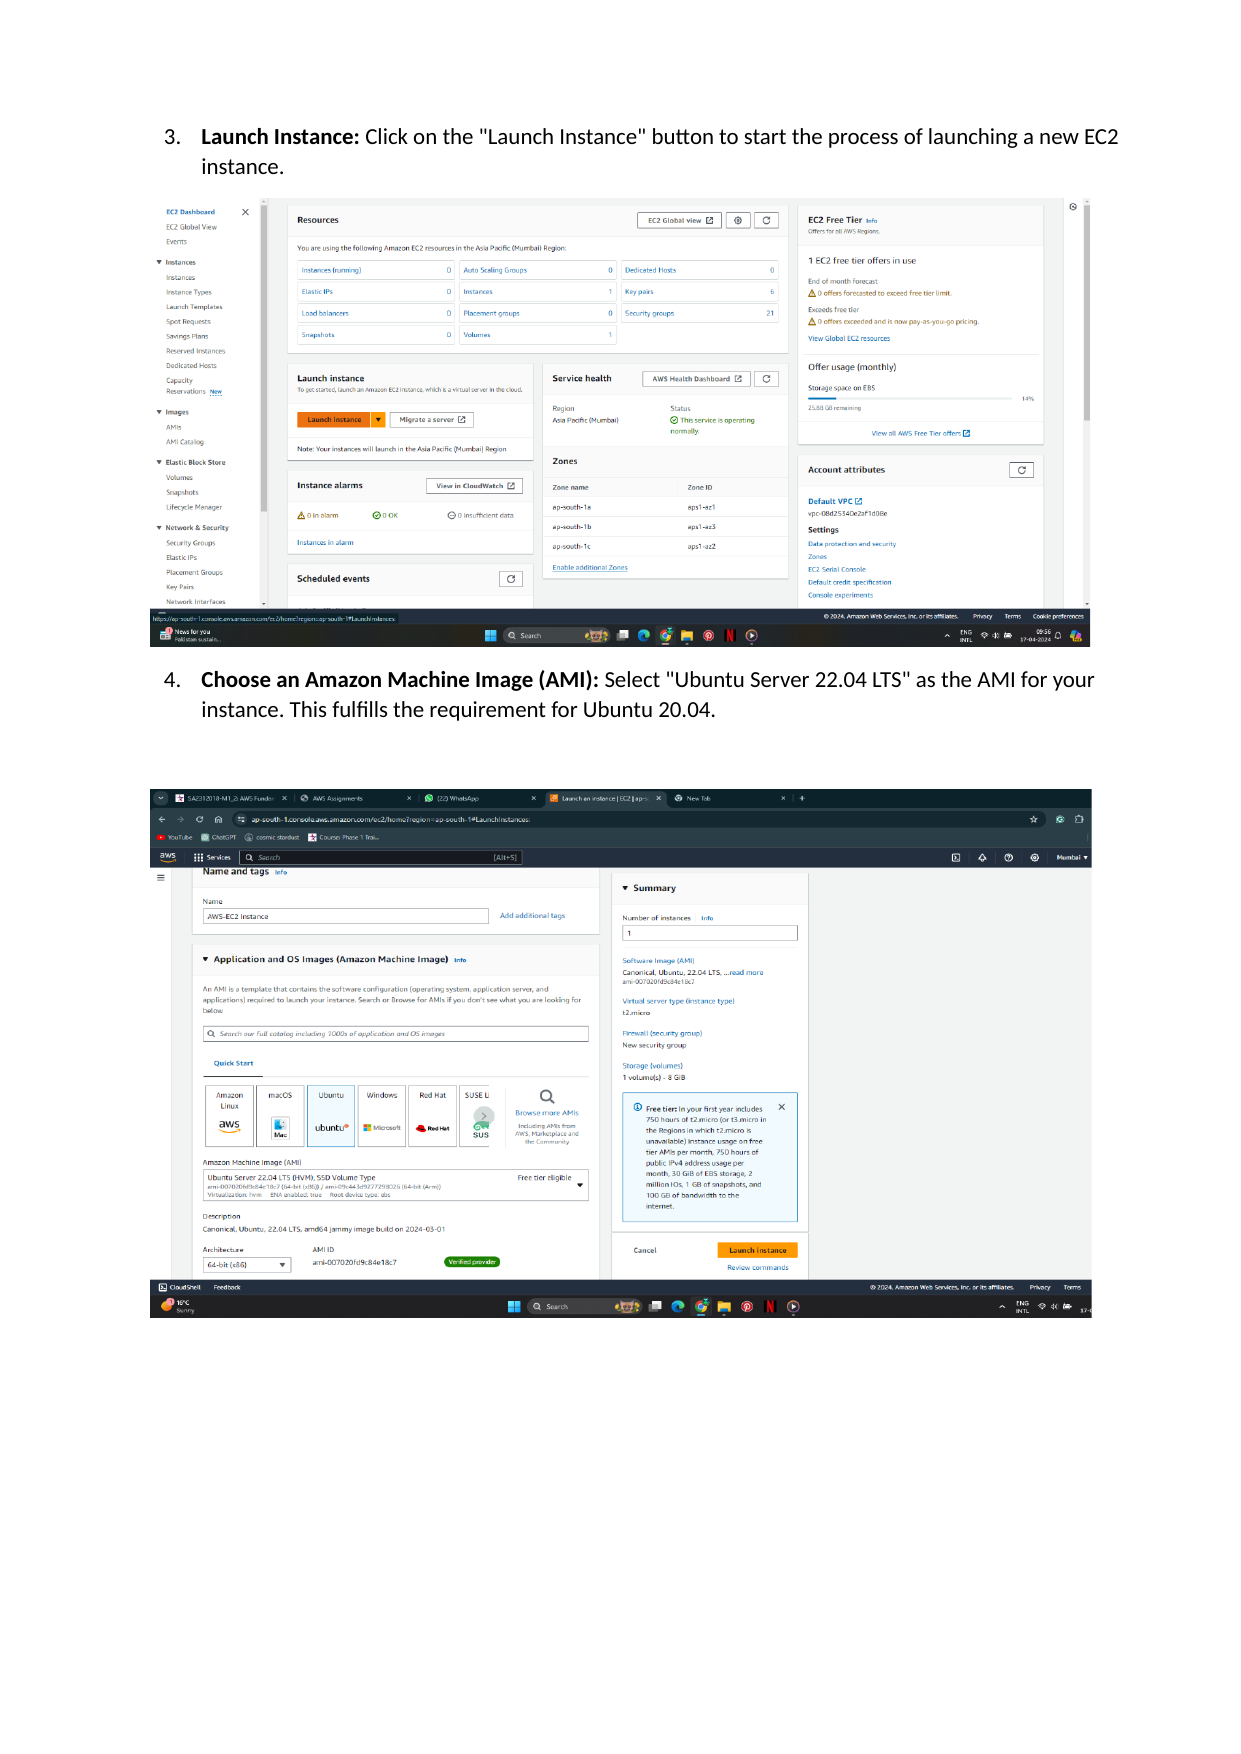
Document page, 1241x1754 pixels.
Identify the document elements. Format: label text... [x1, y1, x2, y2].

picture [150, 789, 1092, 1318]
list Launch Instance: Click on the "Launch Instance" button to start the process of launching a new EC2 instance. [164, 122, 1165, 180]
list Choose an Amazon Machine Image (AMI): Select "Ubuntu Server 22.04 LTS" as the AMI for your instance. This fulfills the requirement for Ubuntu 20.04. [164, 665, 1165, 723]
picture [150, 198, 1091, 647]
